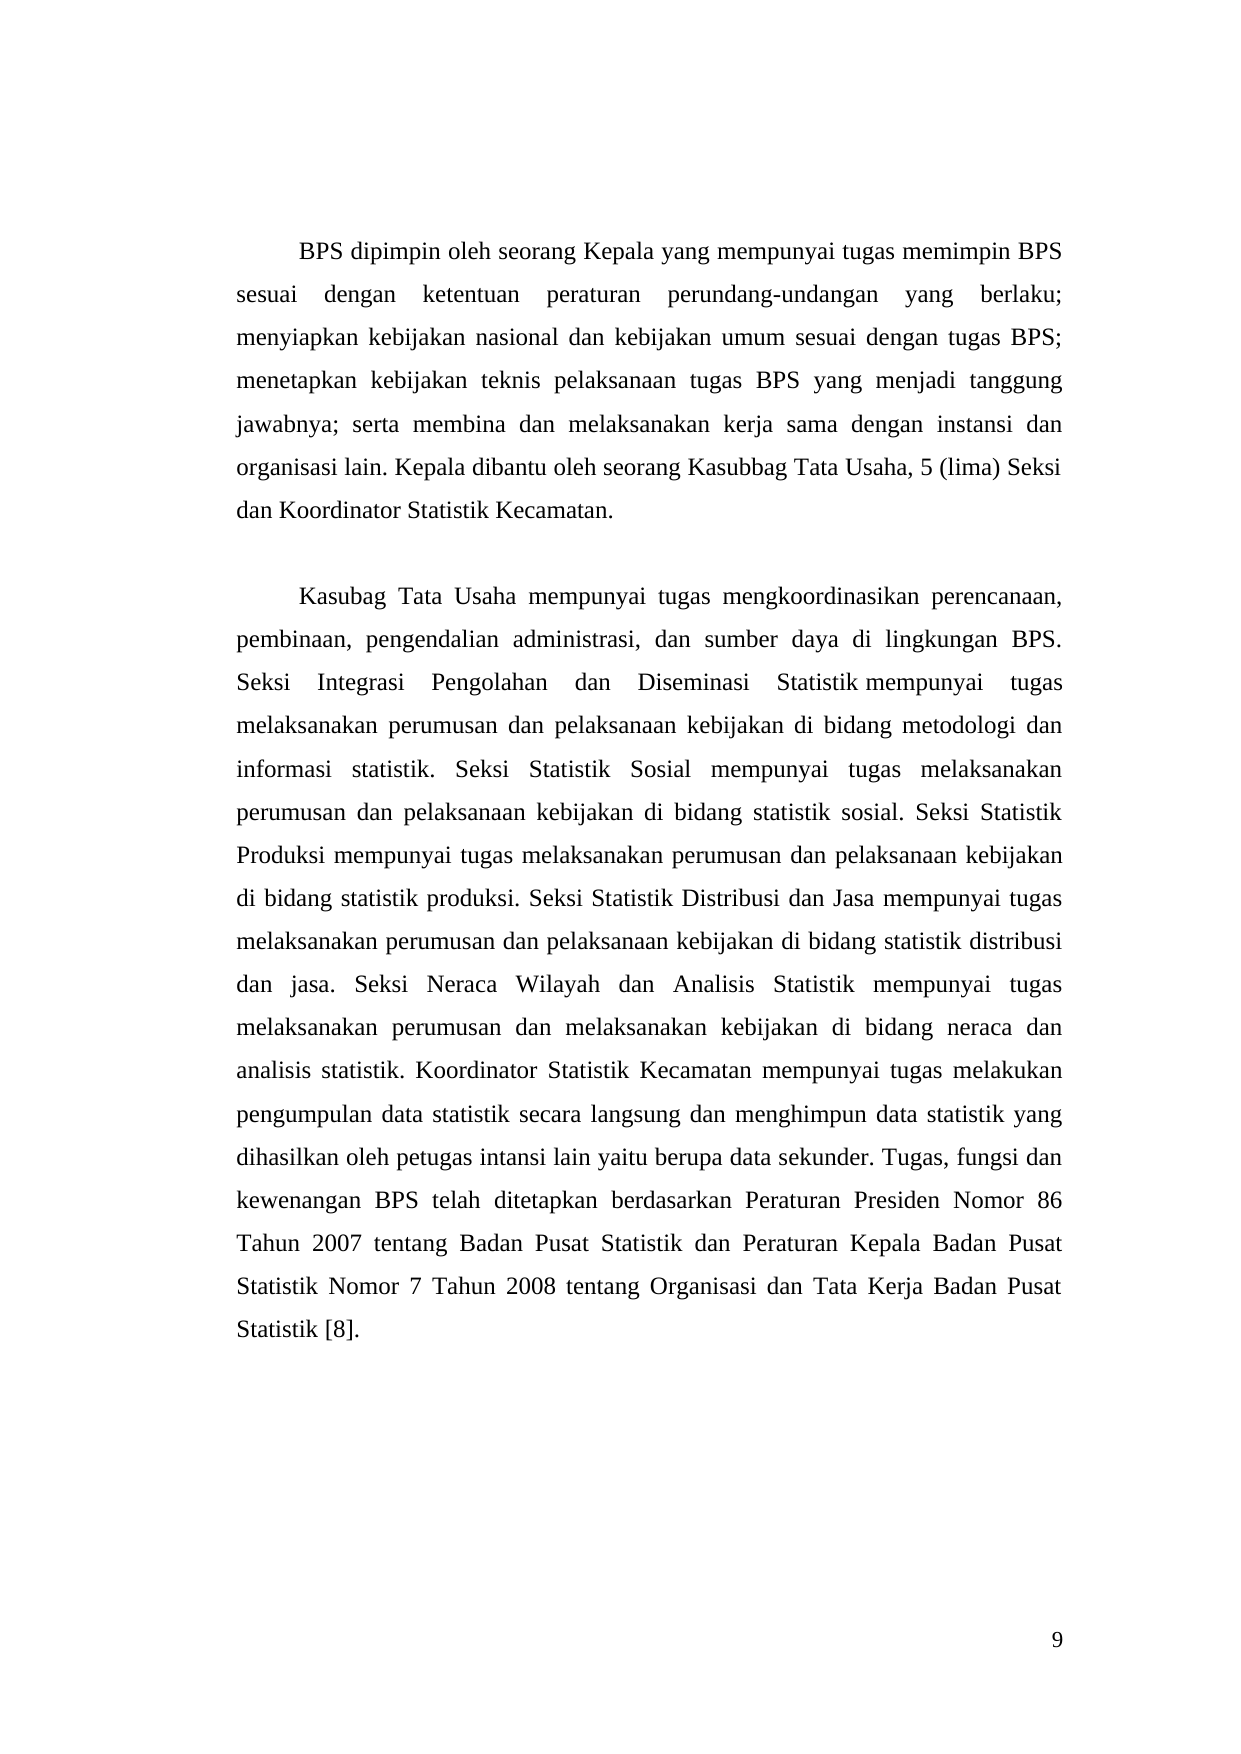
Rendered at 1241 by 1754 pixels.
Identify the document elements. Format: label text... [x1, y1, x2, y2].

text Kasubag Tata Usaha mempunyai tugas mengkoordinasikan perencanaan, pembinaan, pengendalian administrasi, dan sumber daya di lingkungan BPS. Seksi Integrasi Pengolahan dan Diseminasi Statistik mempunyai tugas melaksanakan perumusan dan pelaksanaan kebijakan di bidang metodologi dan informasi statistik. Seksi Statistik Sosial mempunyai tugas melaksanakan perumusan dan pelaksanaan kebijakan di bidang statistik sosial. Seksi Statistik Produksi mempunyai tugas melaksanakan perumusan dan pelaksanaan kebijakan di bidang statistik produksi. Seksi Statistik Distribusi dan Jasa mempunyai tugas melaksanakan perumusan dan pelaksanaan kebijakan di bidang statistik distribusi dan jasa. Seksi Neraca Wilayah dan Analisis Statistik mempunyai tugas melaksanakan perumusan dan melaksanakan kebijakan di bidang neraca dan analisis statistik. Koordinator Statistik Kecamatan mempunyai tugas melakukan pengumpulan data statistik secara langsung dan menghimpun data statistik yang dihasilkan oleh petugas intansi lain yaitu berupa data sekunder. Tugas, fungsi dan kewenangan BPS telah ditetapkan berdasarkan Peraturan Presiden Nomor 86 Tahun 2007 tentang Badan Pusat Statistik dan Peraturan Kepala Badan Pusat Statistik Nomor 7 Tahun 2008 tentang Organisasi dan Tata Kerja Badan Pusat Statistik. [236, 581, 1063, 1343]
text BPS dipimpin oleh seorang Kepala yang mempunyai tugas memimpin BPS sesuai dengan ketentuan peraturan perundang-undangan yang berlaku; menyiapkan kebijakan nasional dan kebijakan umum sesuai dengan tugas BPS; menetapkan kebijakan teknis pelaksanaan tugas BPS yang menjadi tanggung jawabnya; serta membina dan melaksanakan kerja sama dengan instansi dan organisasi lain. Kepala dibantu oleh seorang Kasubbag Tata Usaha, 5 (lima) Seksi dan Koordinator Statistik Kecamatan. [236, 236, 1063, 524]
